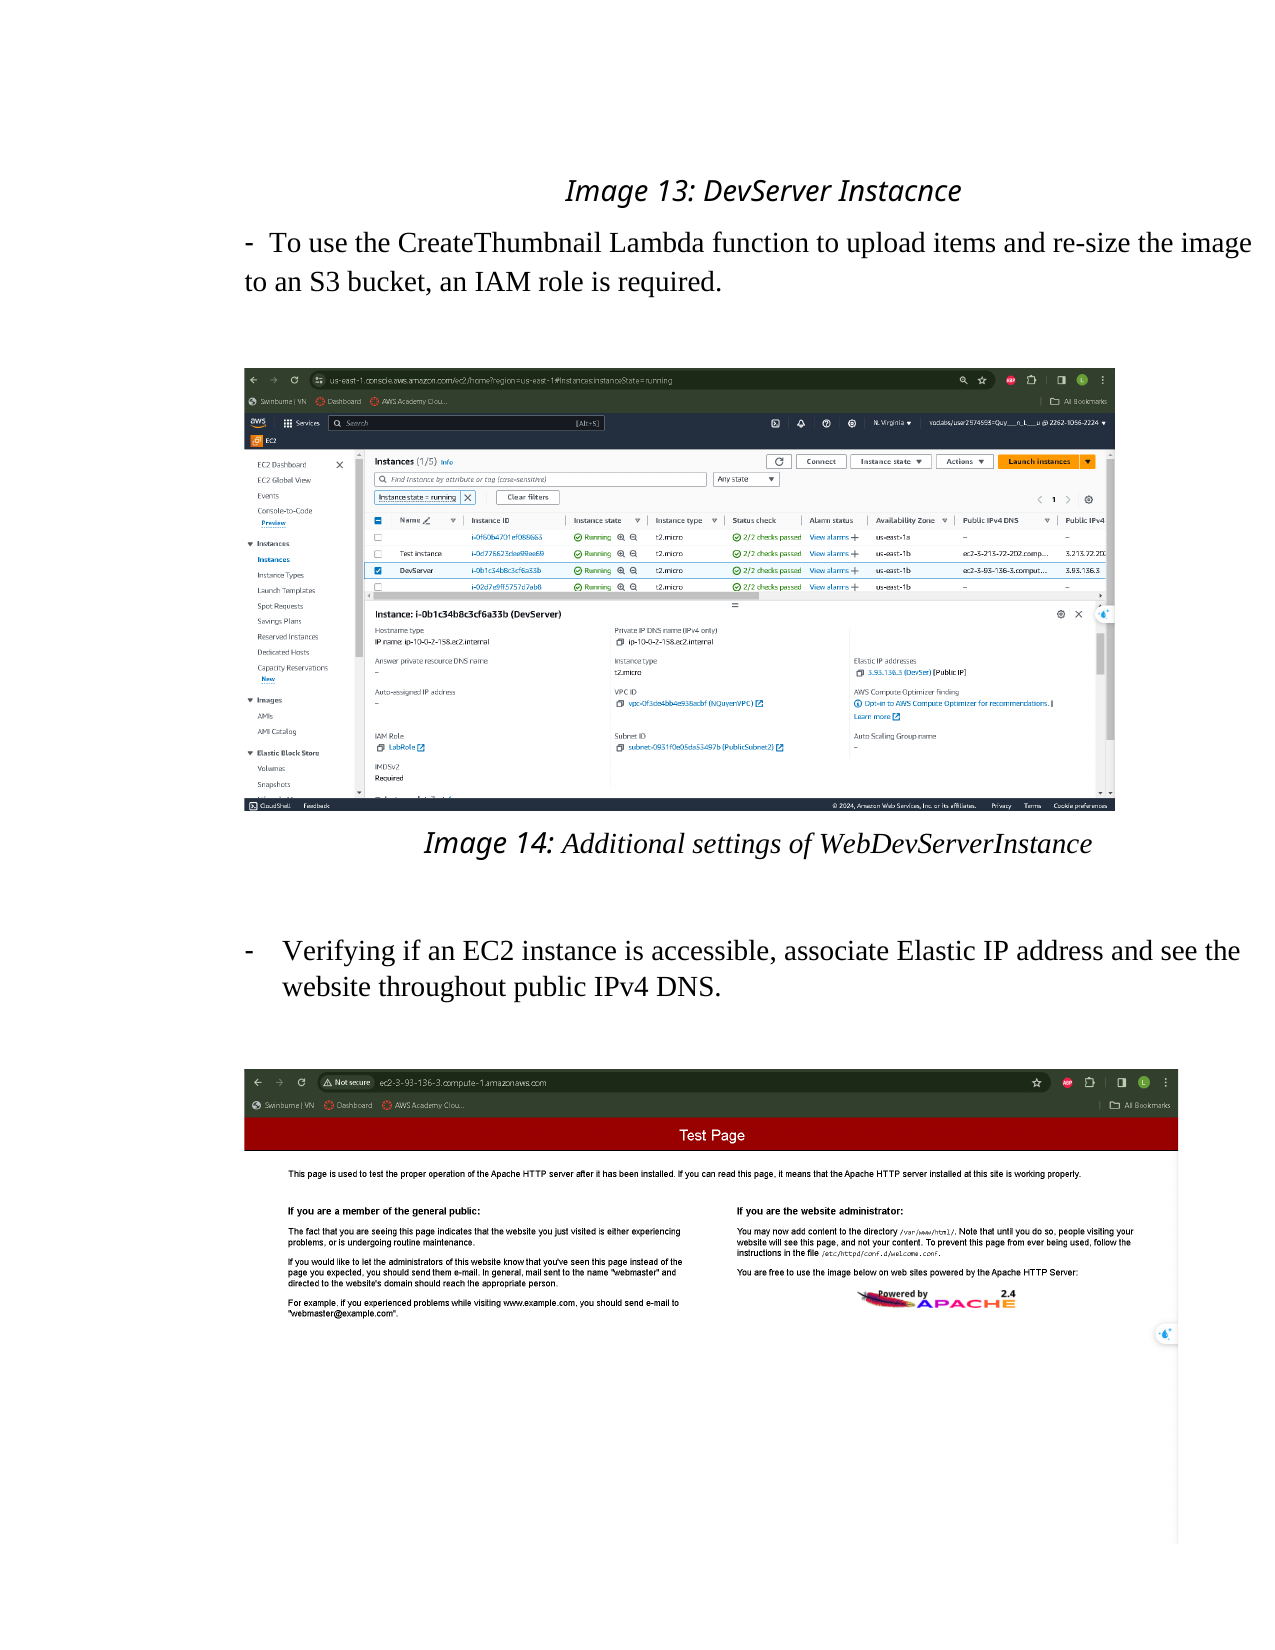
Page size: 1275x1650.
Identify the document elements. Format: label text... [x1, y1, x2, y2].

picture [244, 368, 1115, 811]
list Verifying if an EC2 instance is accessible, associate Elastic IP address and see the website throughout public IPv4 DNS. [244, 929, 1275, 1003]
picture [244, 1069, 1179, 1544]
list Image 13: DevServer Instacnce [282, 170, 1249, 210]
text - To use the CreateThumbnail Lambda function to upload items and re-size the image to an S3 bucket, an IAM role is required. [244, 222, 1275, 298]
text Image 14: Additional settings of WebDevServerInstance [244, 822, 1275, 862]
